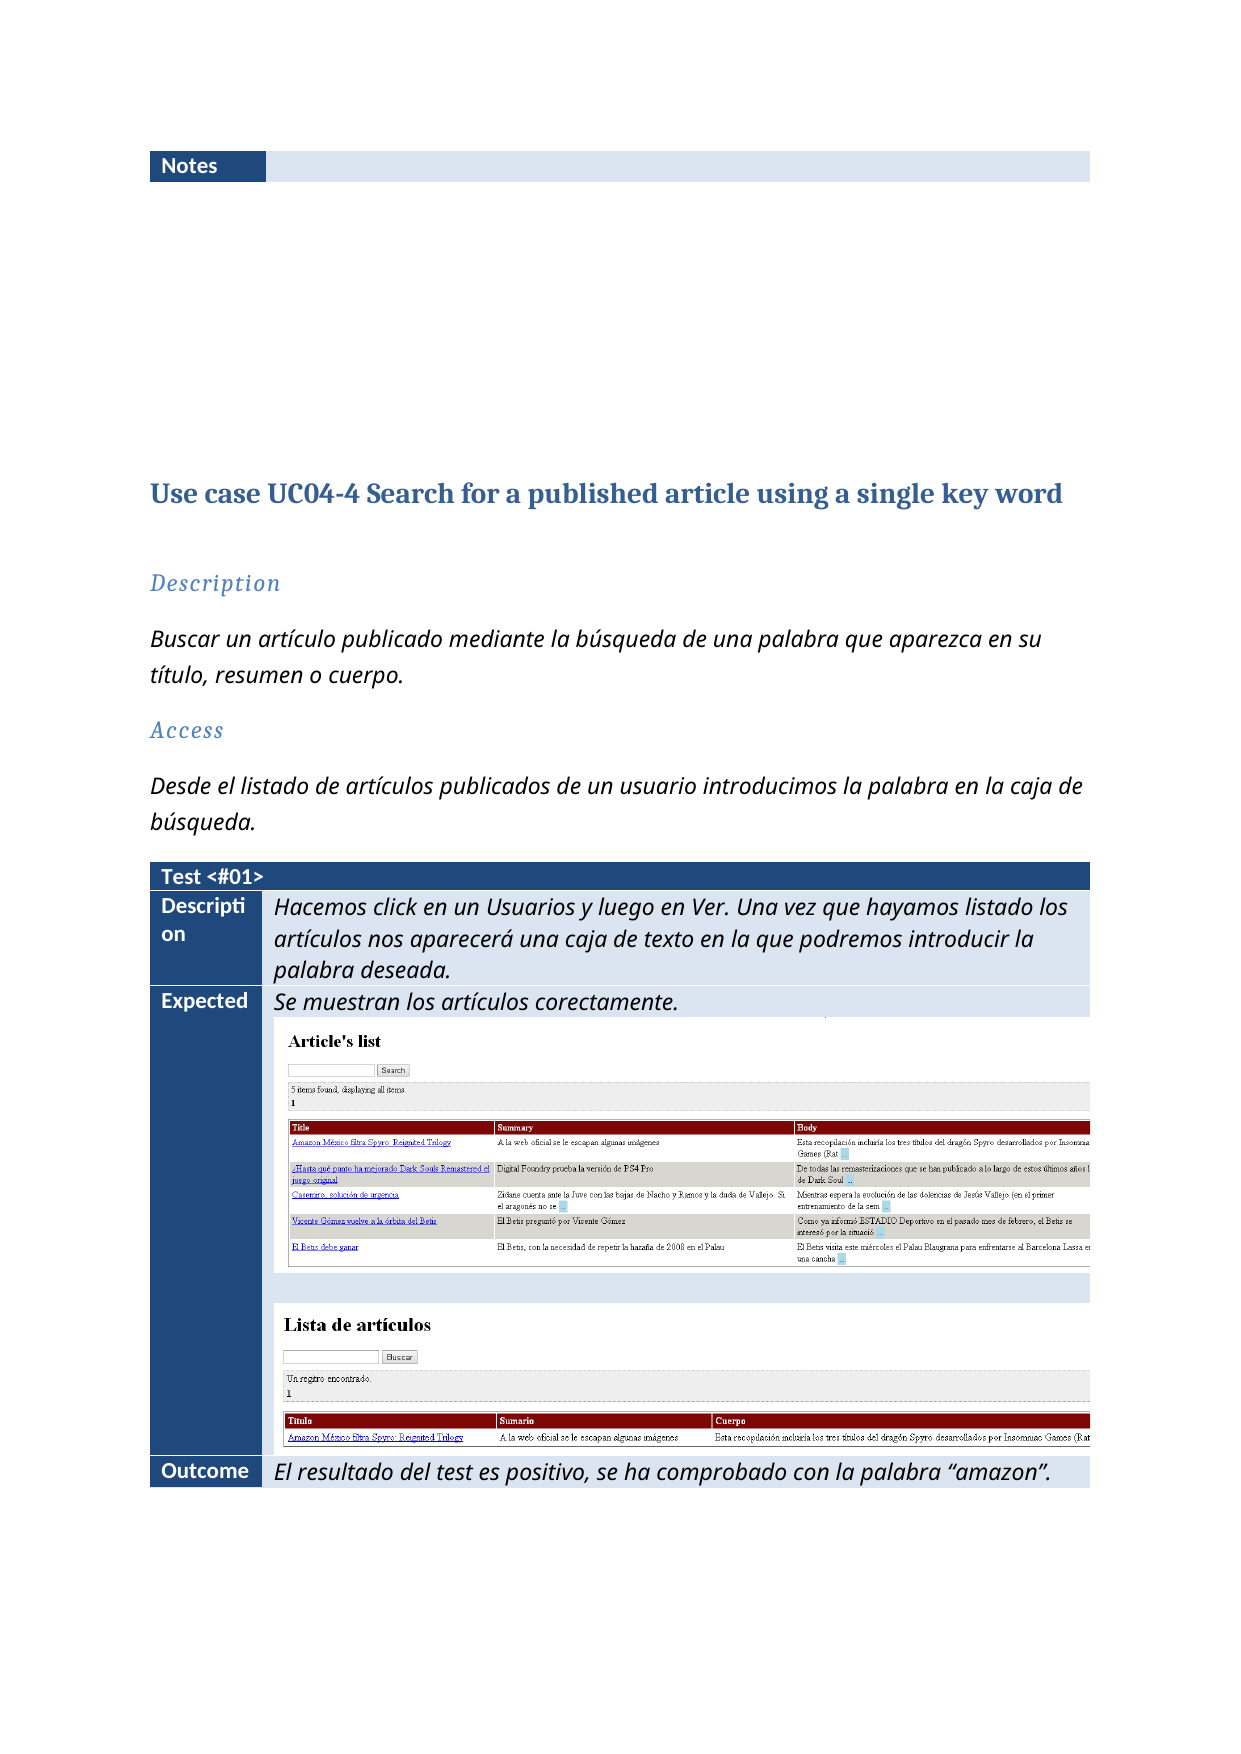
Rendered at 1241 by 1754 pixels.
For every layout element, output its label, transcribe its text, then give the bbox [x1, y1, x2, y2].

table_cell [266, 151, 1090, 182]
text Access [150, 716, 1090, 744]
picture [273, 1017, 1091, 1273]
picture [273, 1303, 1091, 1456]
text Buscar un artículo publicado mediante la búsqueda de una palabra que aparezca en su título, resumen o cuerpo. [150, 623, 1090, 690]
table_cell Expected [150, 986, 262, 1455]
text Desde el listado de artículos publicados de un usuario introducimos la palabra en la caja de búsqueda. [150, 769, 1090, 837]
table_cell Notes [150, 151, 266, 182]
table_header Test <#01> [150, 862, 1090, 890]
table_cell Hacemos click en un Usuarios y luego en Ver. Una vez que hayamos listado los artículos nos aparecerá una caja de texto en la que podremos introducir la palabra deseada. [263, 891, 1090, 985]
text Description [150, 569, 1090, 598]
table_cell Outcome [150, 1456, 262, 1487]
table_cell El resultado del test es positivo, se ha comprobado con la palabra “amazon”. [263, 1456, 1090, 1487]
table_cell Se muestran los artículos corectamente. [263, 986, 1090, 1455]
text Use case UC04-4 Search for a published article using a single key word [150, 478, 1090, 511]
table_cell Description [150, 891, 262, 985]
